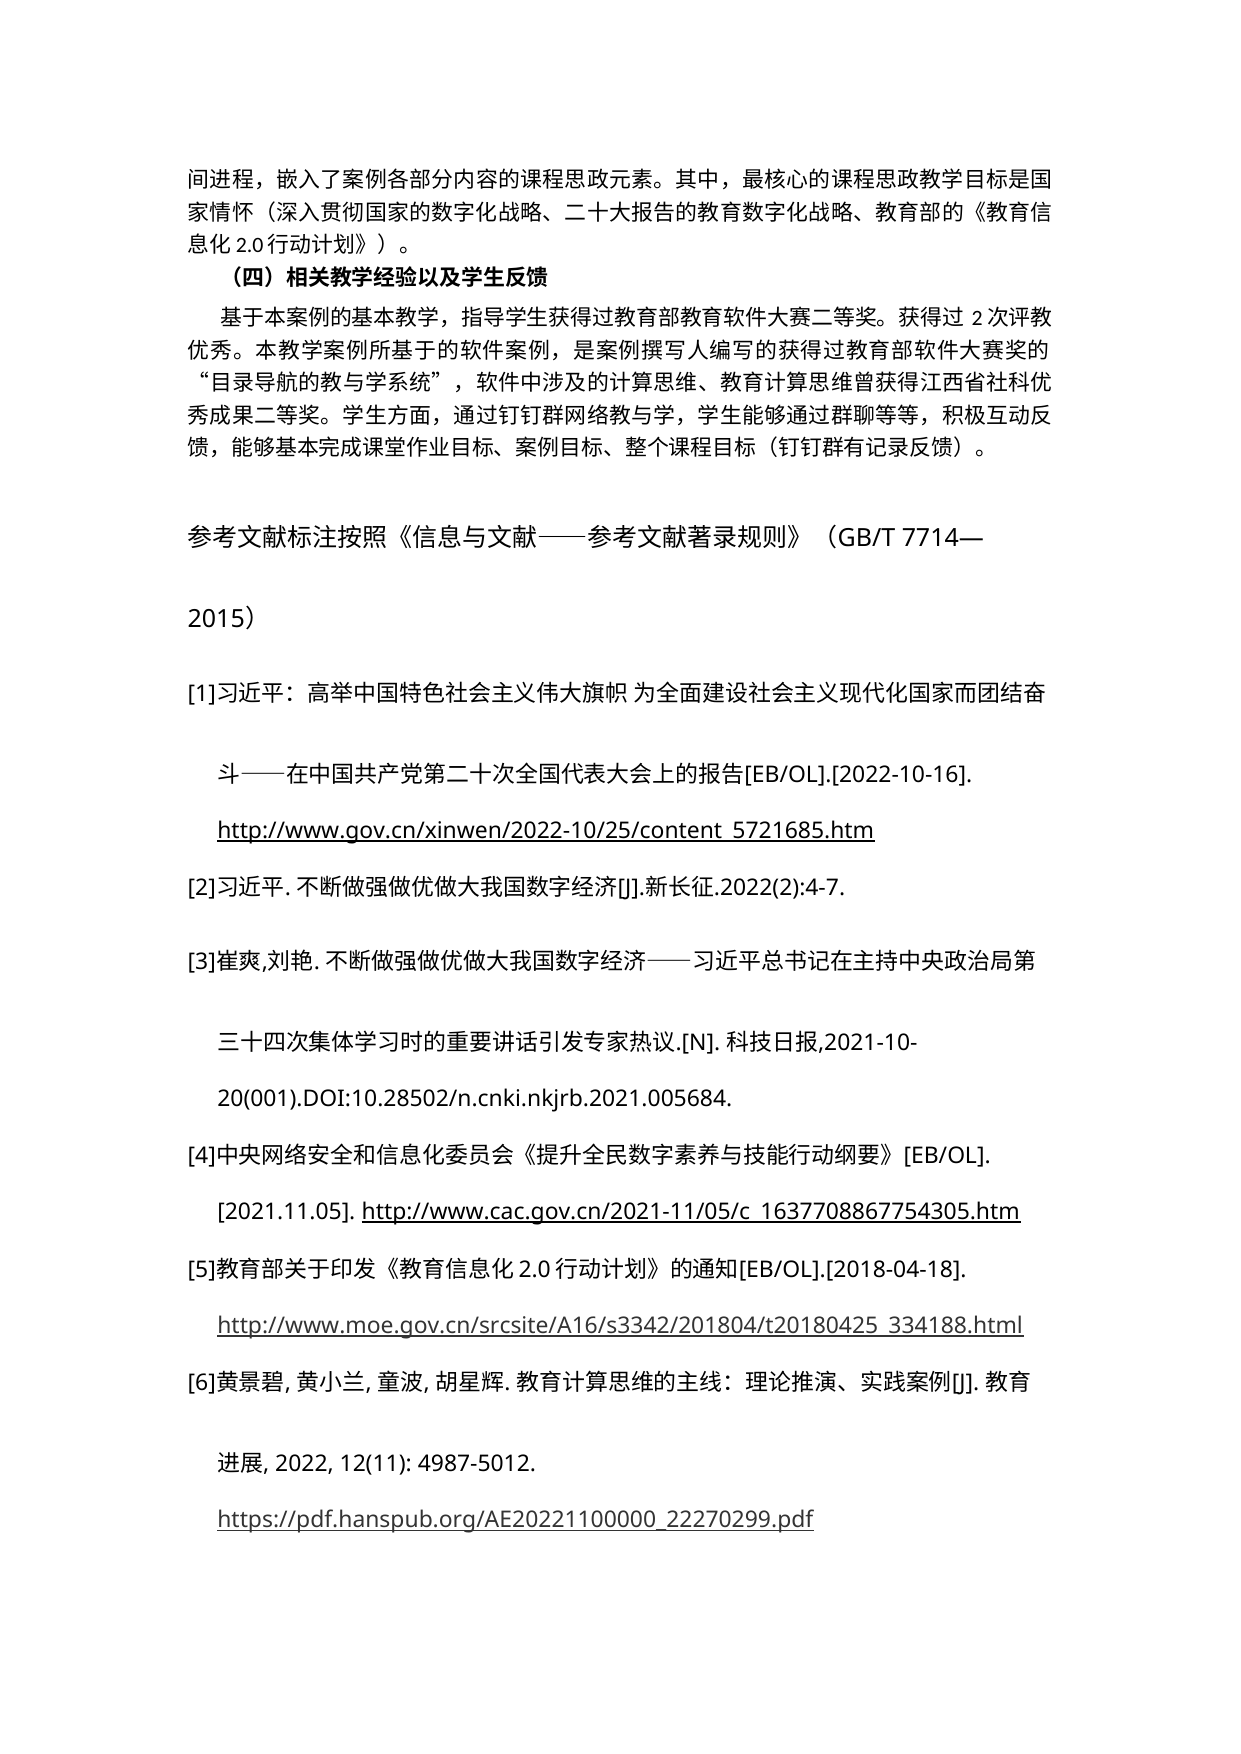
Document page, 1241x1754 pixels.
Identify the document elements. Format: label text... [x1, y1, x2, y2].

list 中央网络安全和信息化委员会《提升全民数字素养与技能行动纲要》[EB/OL].[2021.11.05]. http://www.cac.gov.cn/2021-11/05/c_1637708867754305.htm [187, 1121, 1053, 1227]
list 习近平：高举中国特色社会主义伟大旗帜 为全面建设社会主义现代化国家而团结奋斗——在中国共产党第二十次全国代表大会上的报告[EB/OL].[2022-10-16]. http://www.gov.cn/xinwen/2022-10/25/content_5721685.htm [187, 659, 1053, 846]
list 崔爽,刘艳. 不断做强做优做大我国数字经济——习近平总书记在主持中央政治局第三十四次集体学习时的重要讲话引发专家热议.[N]. 科技日报,2021-10-20(001).DOI:10.28502/n.cnki.nkjrb.2021.005684. [187, 927, 1053, 1113]
list 教育部关于印发《教育信息化2.0行动计划》的通知[EB/OL].[2018-04-18]. http://www.moe.gov.cn/srcsite/A16/s3342/201804/t20180425_334188.html [187, 1235, 1053, 1340]
text 参考文献标注按照《信息与文献——参考文献著录规则》（GB/T 7714—2015） [187, 503, 1053, 649]
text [187, 162, 1053, 259]
text （四）相关教学经验以及学生反馈 [187, 259, 1053, 292]
list 习近平. 不断做强做优做大我国数字经济[J].新长征.2022(2):4-7. [187, 853, 1053, 918]
list 黄景碧, 黄小兰, 童波, 胡星辉. 教育计算思维的主线：理论推演、实践案例[J]. 教育进展, 2022, 12(11): 4987-5012. https://pdf.hanspub.org/AE20221100000_22270299.pdf [187, 1348, 1053, 1535]
text 基于本案例的基本教学，指导学生获得过教育部教育软件大赛二等奖。获得过2次评教优秀。本教学案例所基于的软件案例，是案例撰写人编写的获得过教育部软件大赛奖的“目录导航的教与学系统”，软件中涉及的计算思维、教育计算思维曾获得江西省社科优秀成果二等奖。学生方面，通过钉钉群网络教与学，学生能够通过群聊等等，积极互动反馈，能够基本完成课堂作业目标、案例目标、整个课程目标（钉钉群有记录反馈）。 [187, 300, 1053, 462]
